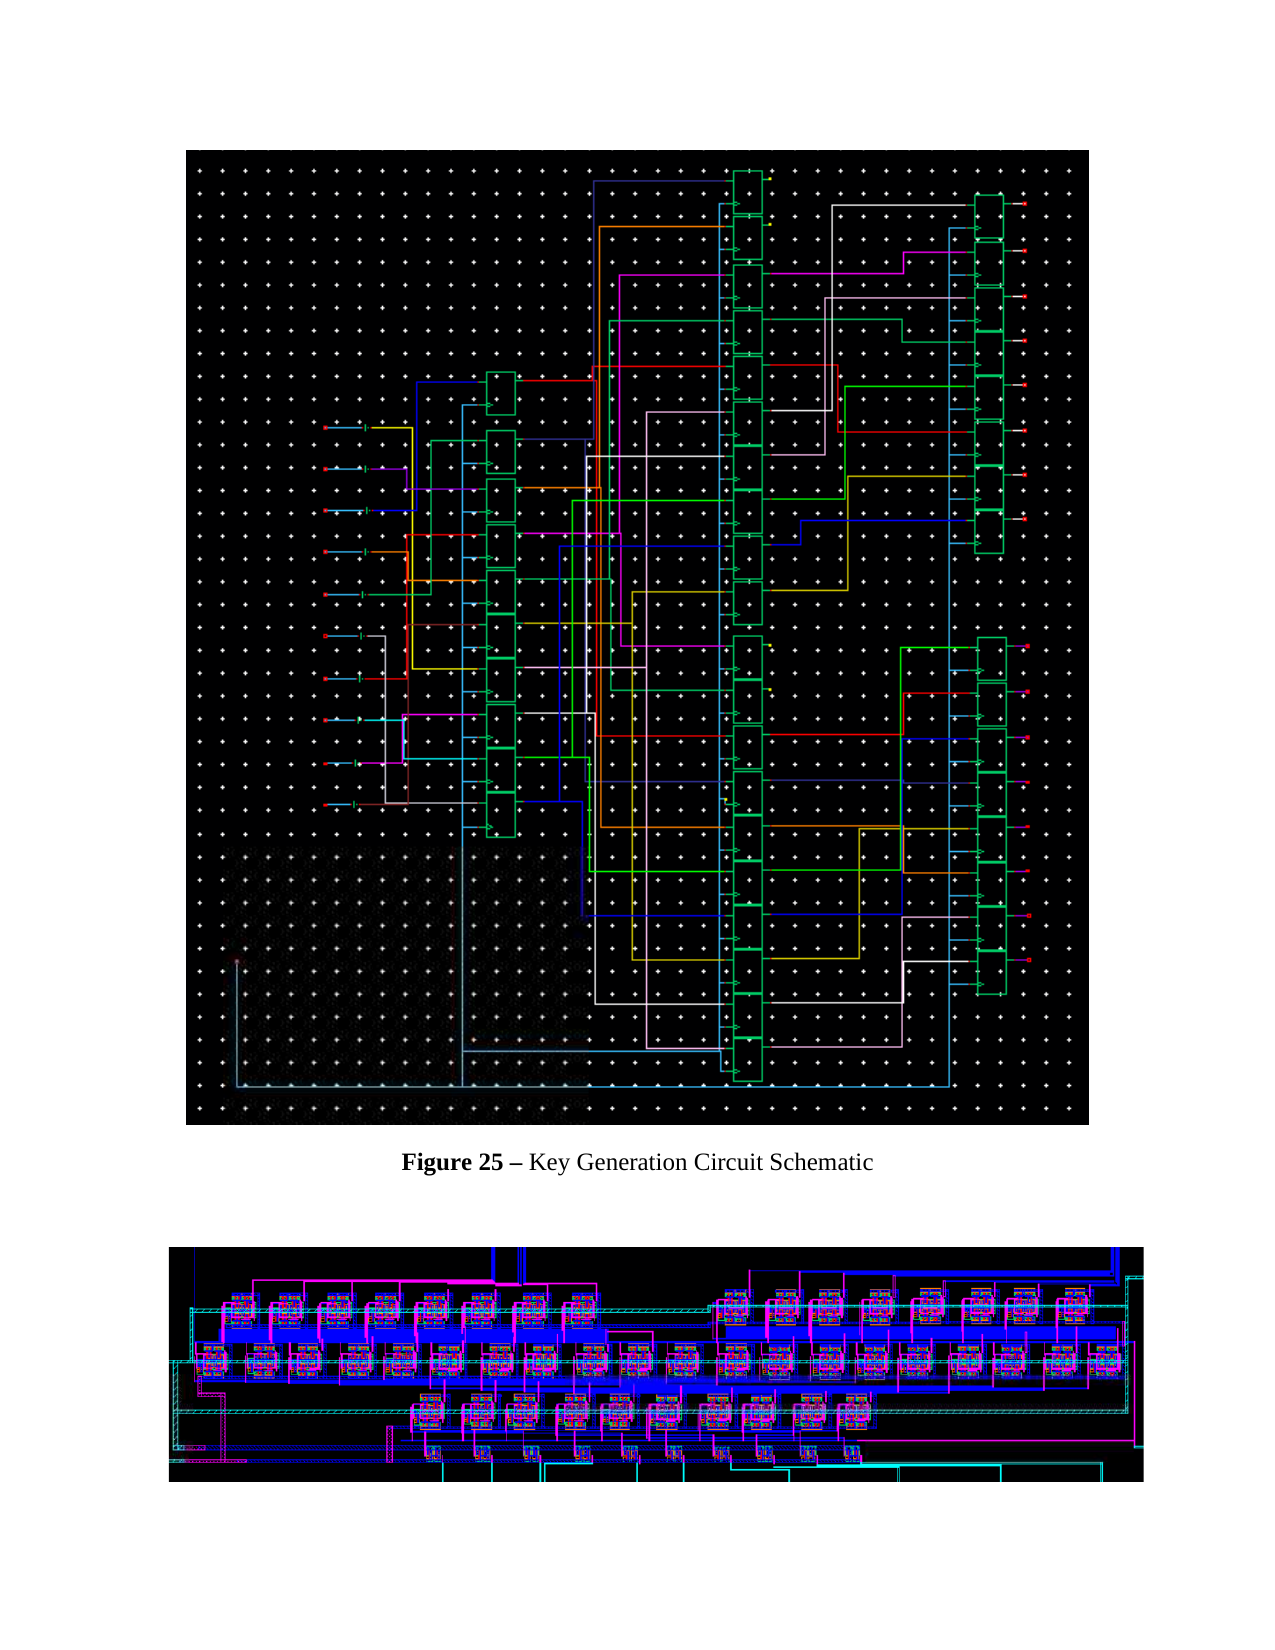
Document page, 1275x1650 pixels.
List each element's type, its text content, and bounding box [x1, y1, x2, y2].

text Figure 25 – Key Generation Circuit Schematic [150, 1147, 1125, 1176]
